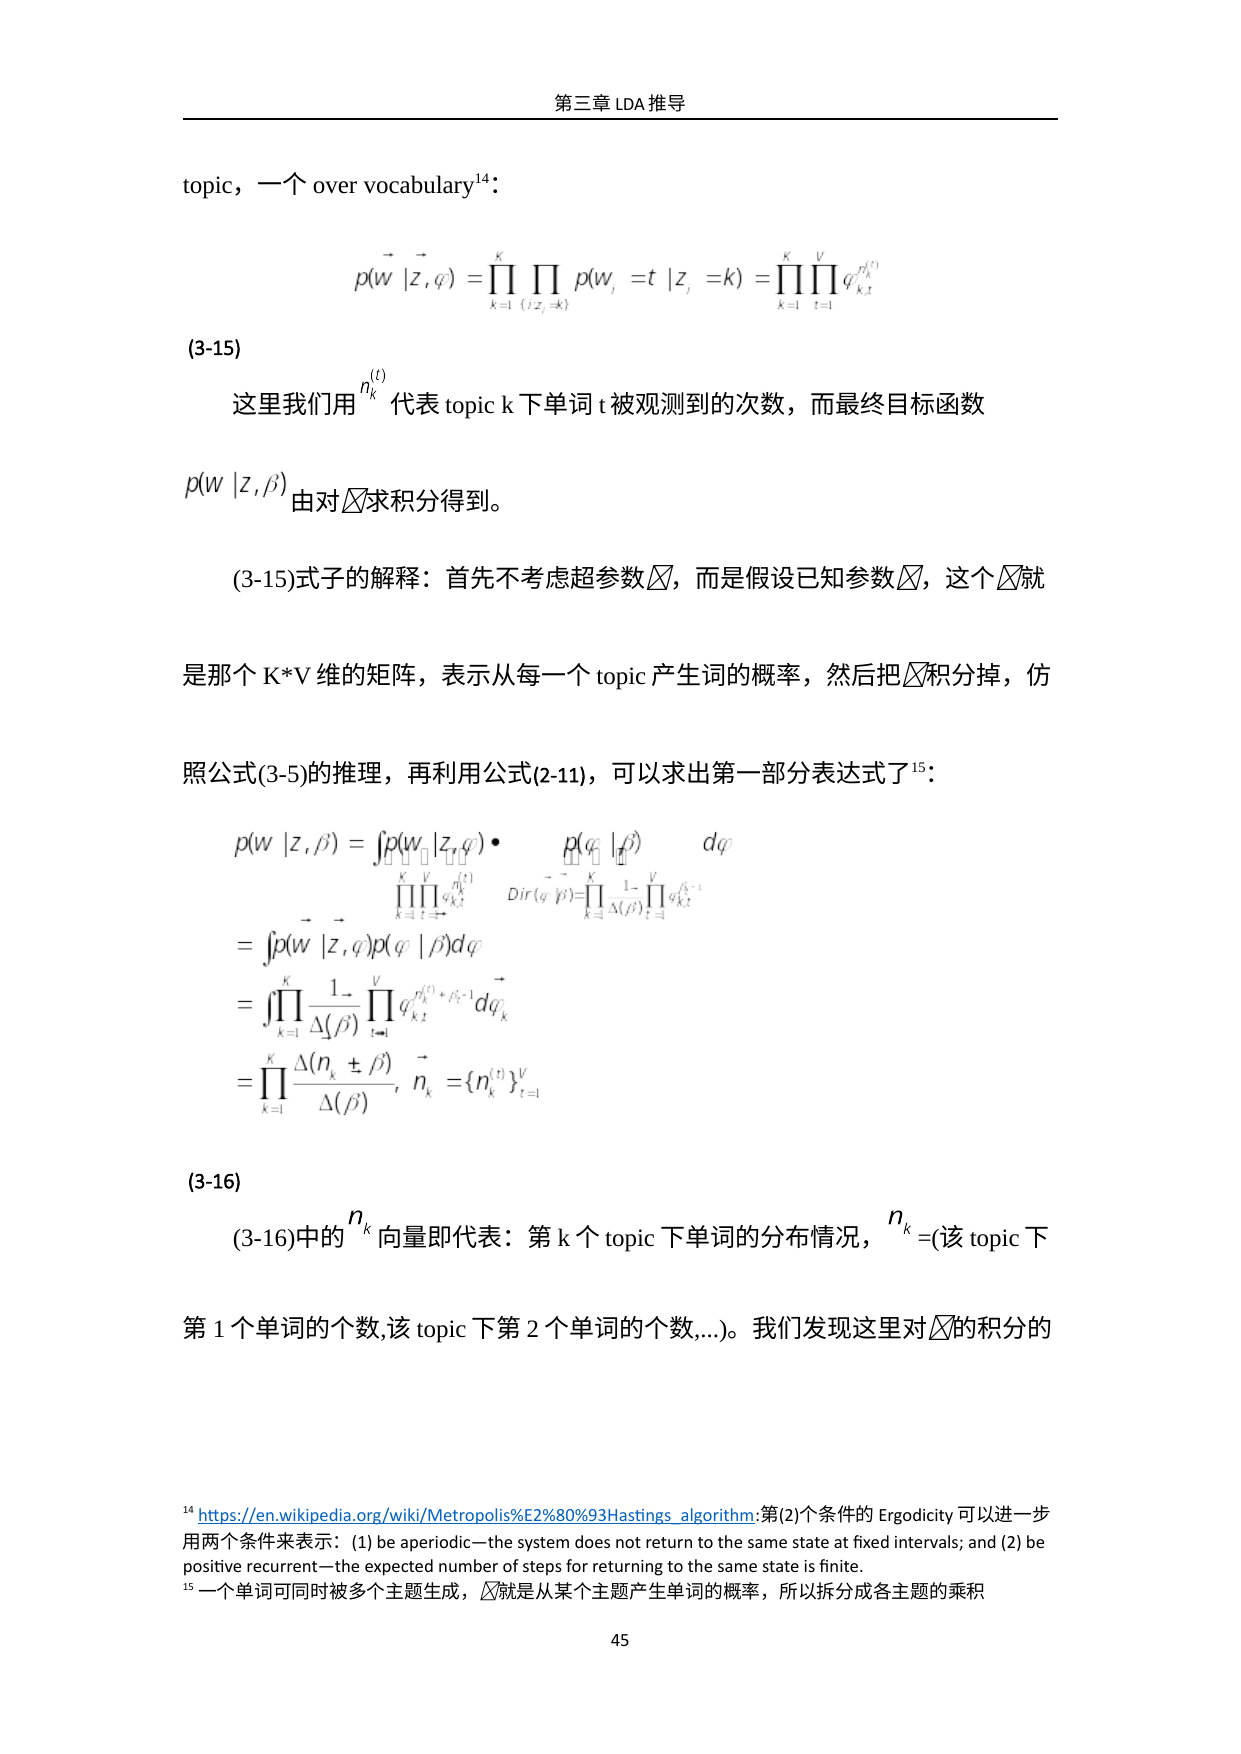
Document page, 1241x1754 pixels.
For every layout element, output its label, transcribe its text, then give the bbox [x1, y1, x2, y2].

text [183, 150, 1058, 215]
text 这里我们用代表topic k下单词t被观测到的次数，而最终目标函数由对求积分得到。 [183, 363, 1058, 526]
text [183, 1196, 1058, 1359]
